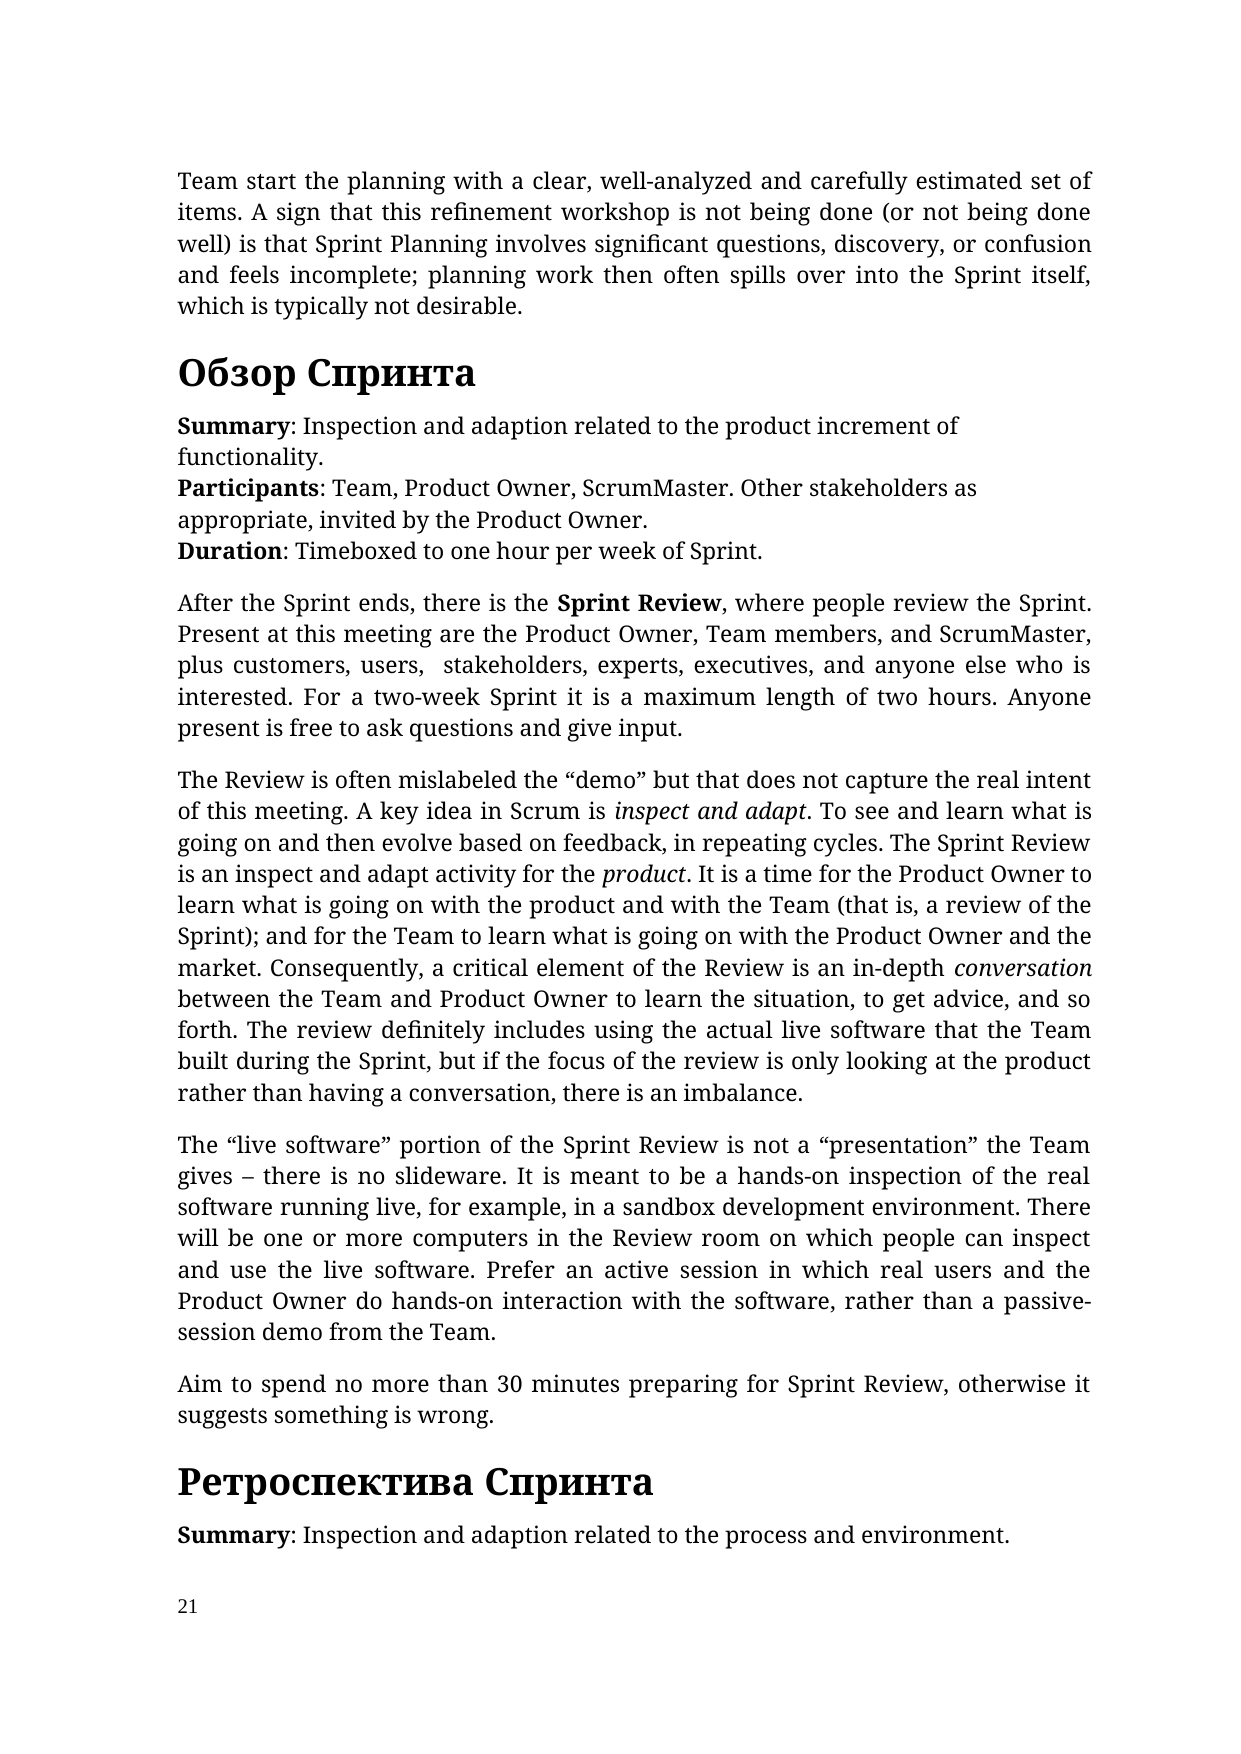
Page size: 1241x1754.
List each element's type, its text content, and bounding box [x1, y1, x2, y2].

list Summary: Inspection and adaption related to the product increment of functionality. [177, 410, 1093, 472]
subtitle Ретроспектива Спринта [177, 1456, 1093, 1507]
text After the Sprint ends, there is the Sprint Review, where people review the Sprint. Present at this meeting are the Product Owner, Team members, and ScrumMaster, plus customers, users, stakeholders, experts, executives, and anyone else who is interested. For a two-week Sprint it is a maximum length of two hours. Anyone present is free to ask questions and give input. [177, 587, 1093, 743]
list Duration: Timeboxed to one hour per week of Sprint. [177, 535, 1093, 566]
list Participants: Team, Product Owner, ScrumMaster. Other stakeholders as appropriate, invited by the Product Owner. [177, 472, 1093, 535]
text Aim to spend no more than 30 minutes preparing for Sprint Review, otherwise it suggests something is wrong. [177, 1368, 1093, 1431]
text The Review is often mislabeled the “demo” but that does not capture the real intent of this meeting. A key idea in Scrum is inspect and adapt. To see and learn what is going on and then evolve based on feedback, in repeating cycles. The Sprint Review is an inspect and adapt activity for the product. It is a time for the Product Owner to learn what is going on with the product and with the Team (that is, a review of the Sprint); and for the Team to learn what is going on with the Product Owner and the market. Consequently, a critical element of the Review is an in-depth conversation between the Team and Product Owner to learn the situation, to get advice, and so forth. The review definitely includes using the actual live software that the Team built during the Sprint, but if the focus of the review is only looking at the product rather than having a conversation, there is an imbalance. [177, 764, 1093, 1108]
subtitle Обзор Спринта [177, 346, 1093, 397]
text The “live software” portion of the Sprint Review is not a “presentation” the Team gives – there is no slideware. It is meant to be a hands-on inspection of the real software running live, for example, in a sandbox development environment. There will be one or more computers in the Review room on which people can inspect and use the live software. Prefer an active session in which real users and the Product Owner do hands-on interaction with the software, rather than a passive-session demo from the Team. [177, 1128, 1093, 1347]
list Summary: Inspection and adaption related to the process and environment. [177, 1519, 1093, 1550]
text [177, 165, 1093, 321]
